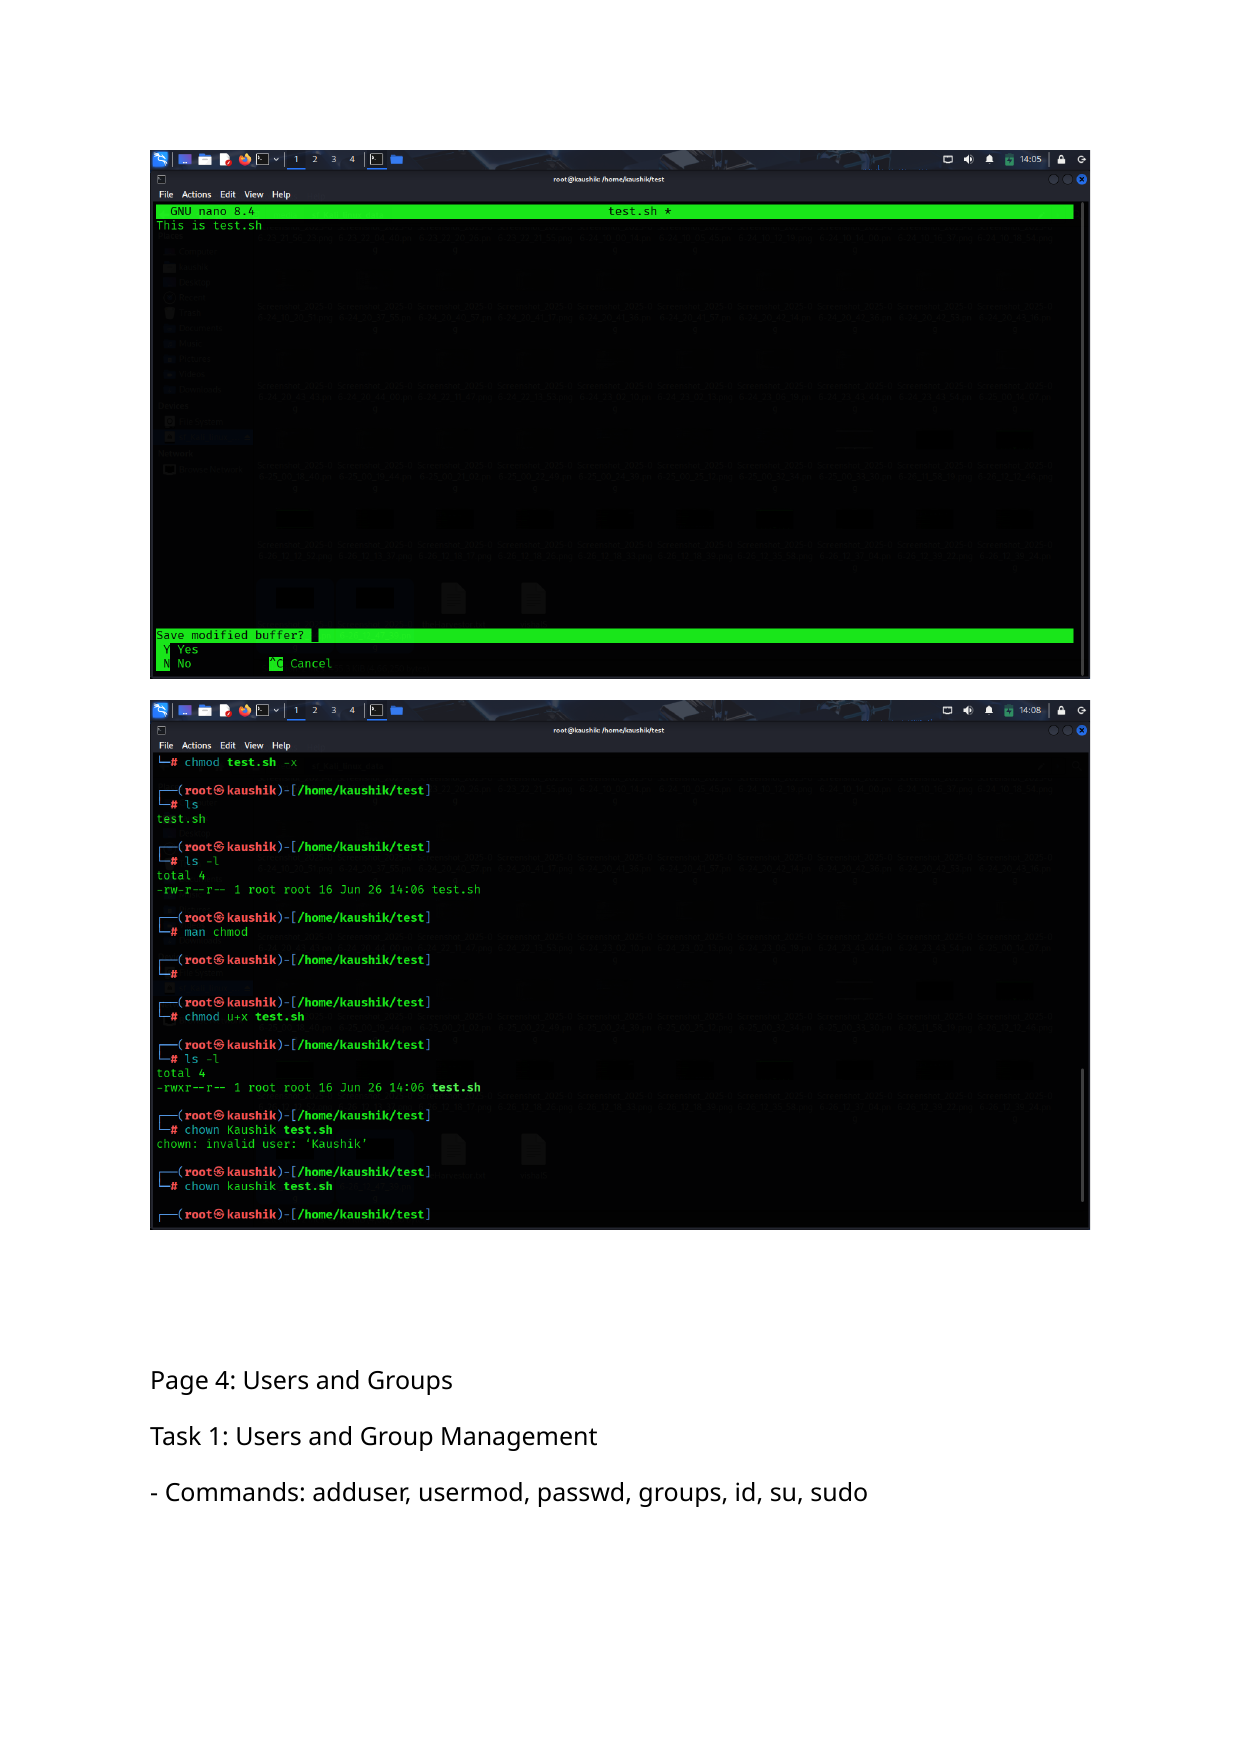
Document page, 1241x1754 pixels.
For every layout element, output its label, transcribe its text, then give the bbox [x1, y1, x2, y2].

picture [150, 700, 1091, 1230]
text Task 1: Users and Group Management [150, 1419, 1090, 1453]
picture [150, 150, 1091, 679]
text Page 4: Users and Groups [150, 1363, 1090, 1397]
text - Commands: adduser, usermod, passwd, groups, id, su, sudo [150, 1474, 1090, 1509]
